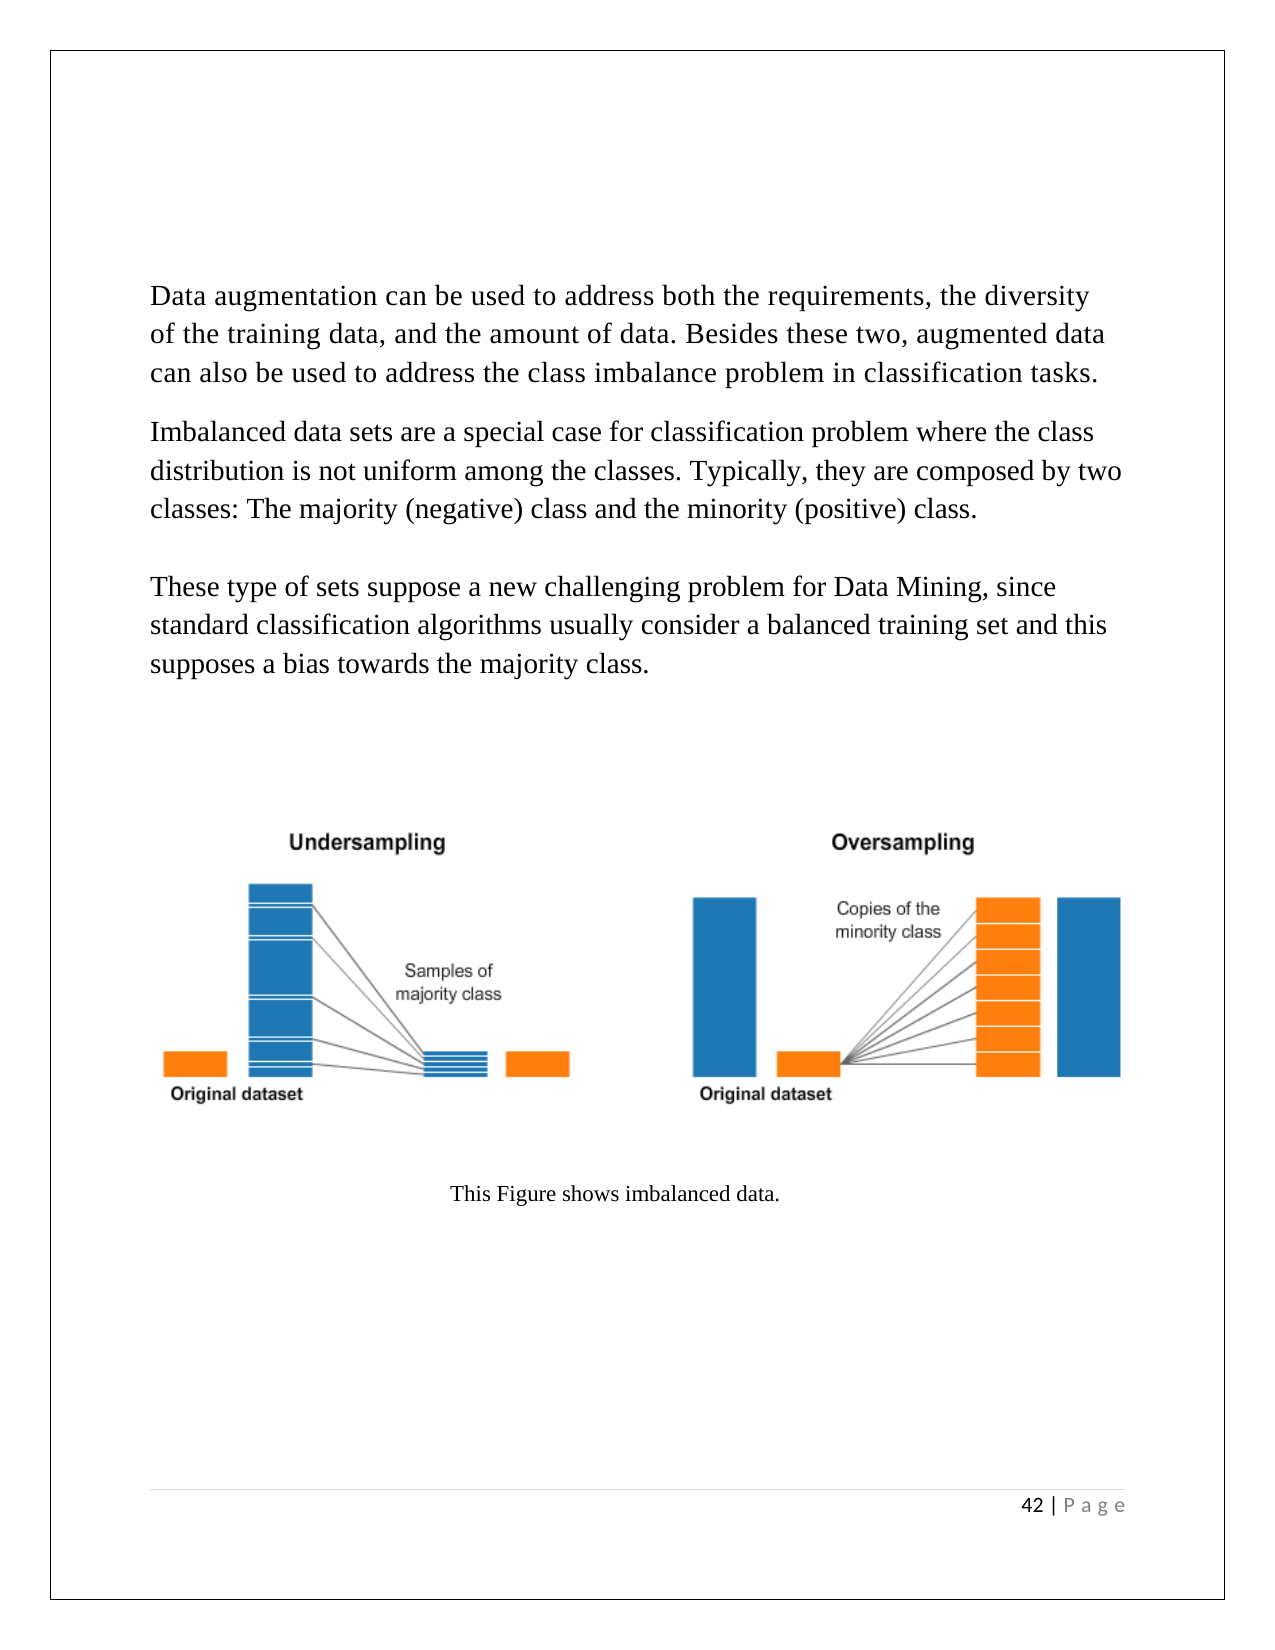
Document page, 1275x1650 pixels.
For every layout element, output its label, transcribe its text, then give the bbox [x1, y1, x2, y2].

text Data augmentation can be used to address both the requirements, the diversity of the training data, and the amount of data. Besides these two, augmented data can also be used to address the class imbalance problem in classification tasks. [150, 278, 1125, 389]
text This Figure shows imbalanced data. [375, 1180, 1125, 1207]
picture [150, 823, 1125, 1111]
text Imbalanced data sets are a special case for classification problem where the class distribution is not uniform among the classes. Typically, they are composed by two classes: The majority (negative) class and the minority (positive) class. These type of sets suppose a new challenging problem for Data Mining, since standard classification algorithms usually consider a balanced training set and this supposes a bias towards the majority class. [150, 414, 1125, 679]
